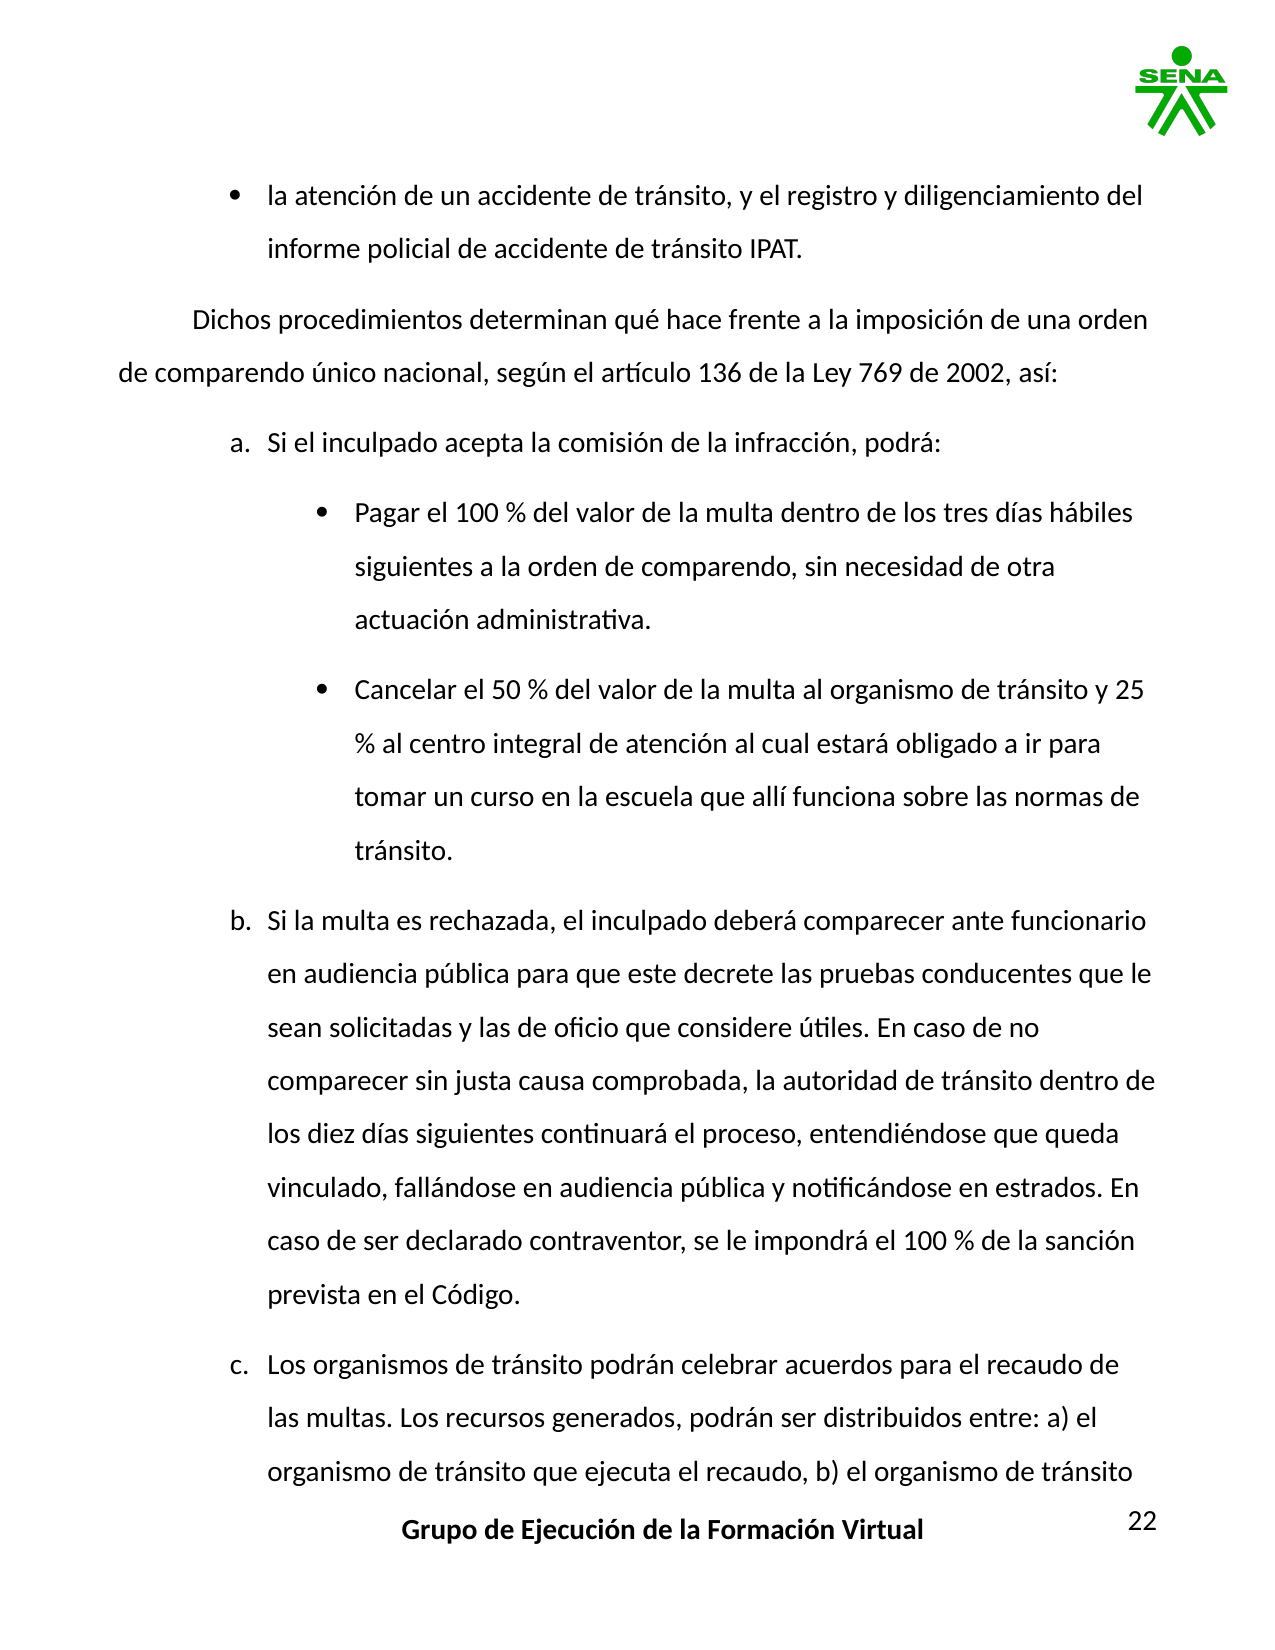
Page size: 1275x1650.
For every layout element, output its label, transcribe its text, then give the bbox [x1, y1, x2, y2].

list la atención de un accidente de tránsito, y el registro y diligenciamiento del informe policial de accidente de tránsito IPAT. [230, 177, 1157, 266]
list Si el inculpado acepta la comisión de la infracción, podrá: [229, 424, 1157, 460]
text Dichos procedimientos determinan qué hace frente a la imposición de una orden de comparendo único nacional, según el artículo 136 de la Ley 769 de 2002, así: [118, 301, 1157, 390]
list Pagar el 100 % del valor de la multa dentro de los tres días hábiles siguientes a la orden de comparendo, sin necesidad de otra actuación administrativa. [317, 494, 1157, 637]
list Cancelar el 50 % del valor de la multa al organismo de tránsito y 25 % al centro integral de atención al cual estará obligado a ir para tomar un curso en la escuela que allí funciona sobre las normas de tránsito. [317, 671, 1157, 867]
picture [1135, 46, 1228, 136]
list Si la multa es rechazada, el inculpado deberá comparecer ante funcionario en audiencia pública para que este decrete las pruebas conducentes que le sean solicitadas y las de oficio que considere útiles. En caso de no comparecer sin justa causa comprobada, la autoridad de tránsito dentro de los diez días siguientes continuará el proceso, entendiéndose que queda vinculado, fallándose en audiencia pública y notificándose en estrados. En caso de ser declarado contraventor, se le impondrá el 100 % de la sanción prevista en el Código. [229, 902, 1157, 1311]
